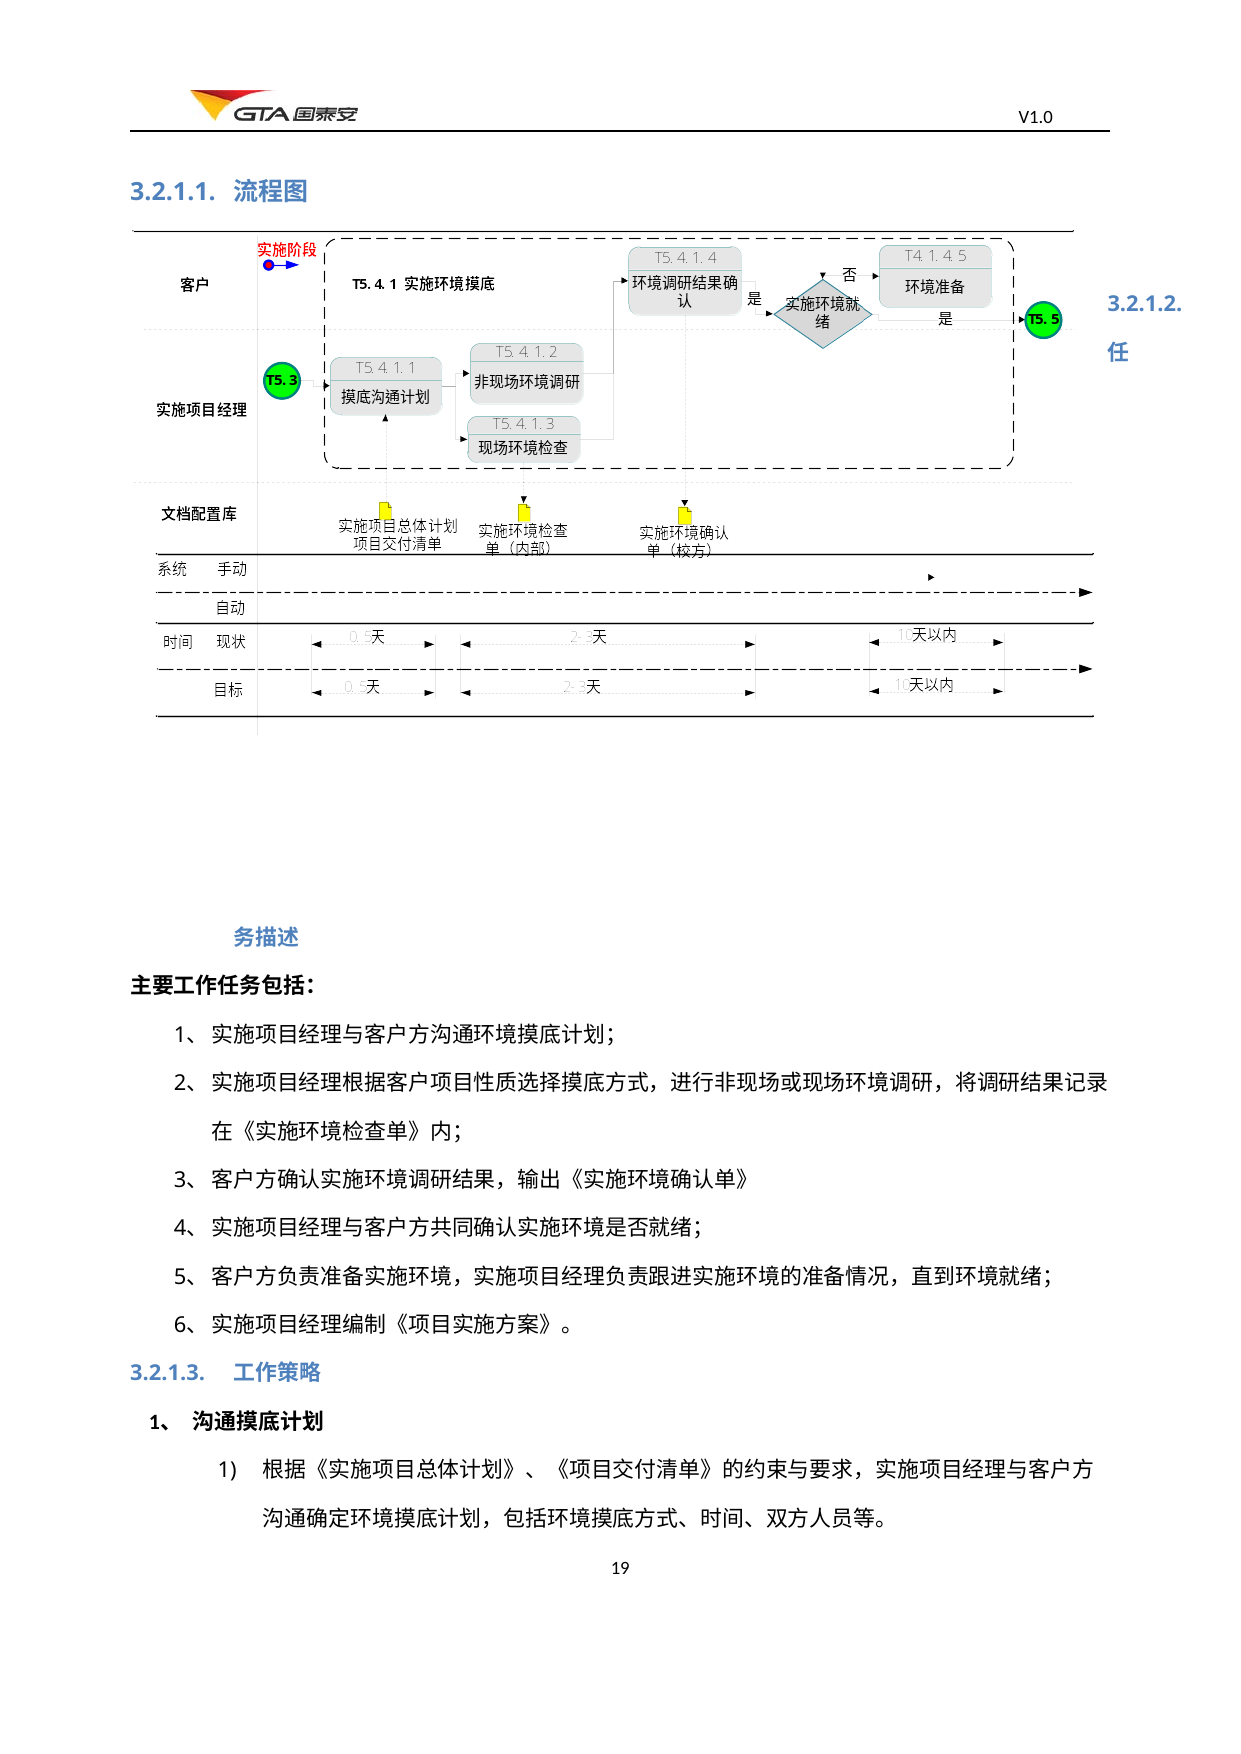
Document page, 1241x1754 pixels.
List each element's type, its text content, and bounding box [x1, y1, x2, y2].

list 实施项目经理与客户方沟通环境摸底计划； [174, 1016, 1110, 1049]
list 客户方负责准备实施环境，实施项目经理负责跟进实施环境的准备情况，直到环境就绪； [174, 1258, 1110, 1291]
list 根据《实施项目总体计划》、《项目交付清单》的约束与要求，实施项目经理与客户方沟通确定环境摸底计划，包括环境摸底方式、时间、双方人员等。 [217, 1452, 1110, 1533]
picture [187, 88, 361, 124]
list 客户方确认实施环境调研结果，输出《实施环境确认单》 [174, 1162, 1110, 1194]
subtitle 任务描述 [130, 286, 1110, 952]
list 实施项目经理与客户方共同确认实施环境是否就绪； [174, 1210, 1110, 1242]
list 实施项目经理编制《项目实施方案》。 [174, 1307, 1110, 1339]
list 沟通摸底计划 [149, 1403, 1110, 1436]
text 主要工作任务包括： [130, 968, 1110, 1000]
list 实施项目经理根据客户项目性质选择摸底方式，进行非现场或现场环境调研，将调研结果记录在《实施环境检查单》内； [174, 1064, 1110, 1146]
subtitle 流程图 [130, 157, 1110, 222]
subtitle 工作策略 [130, 1355, 1110, 1387]
